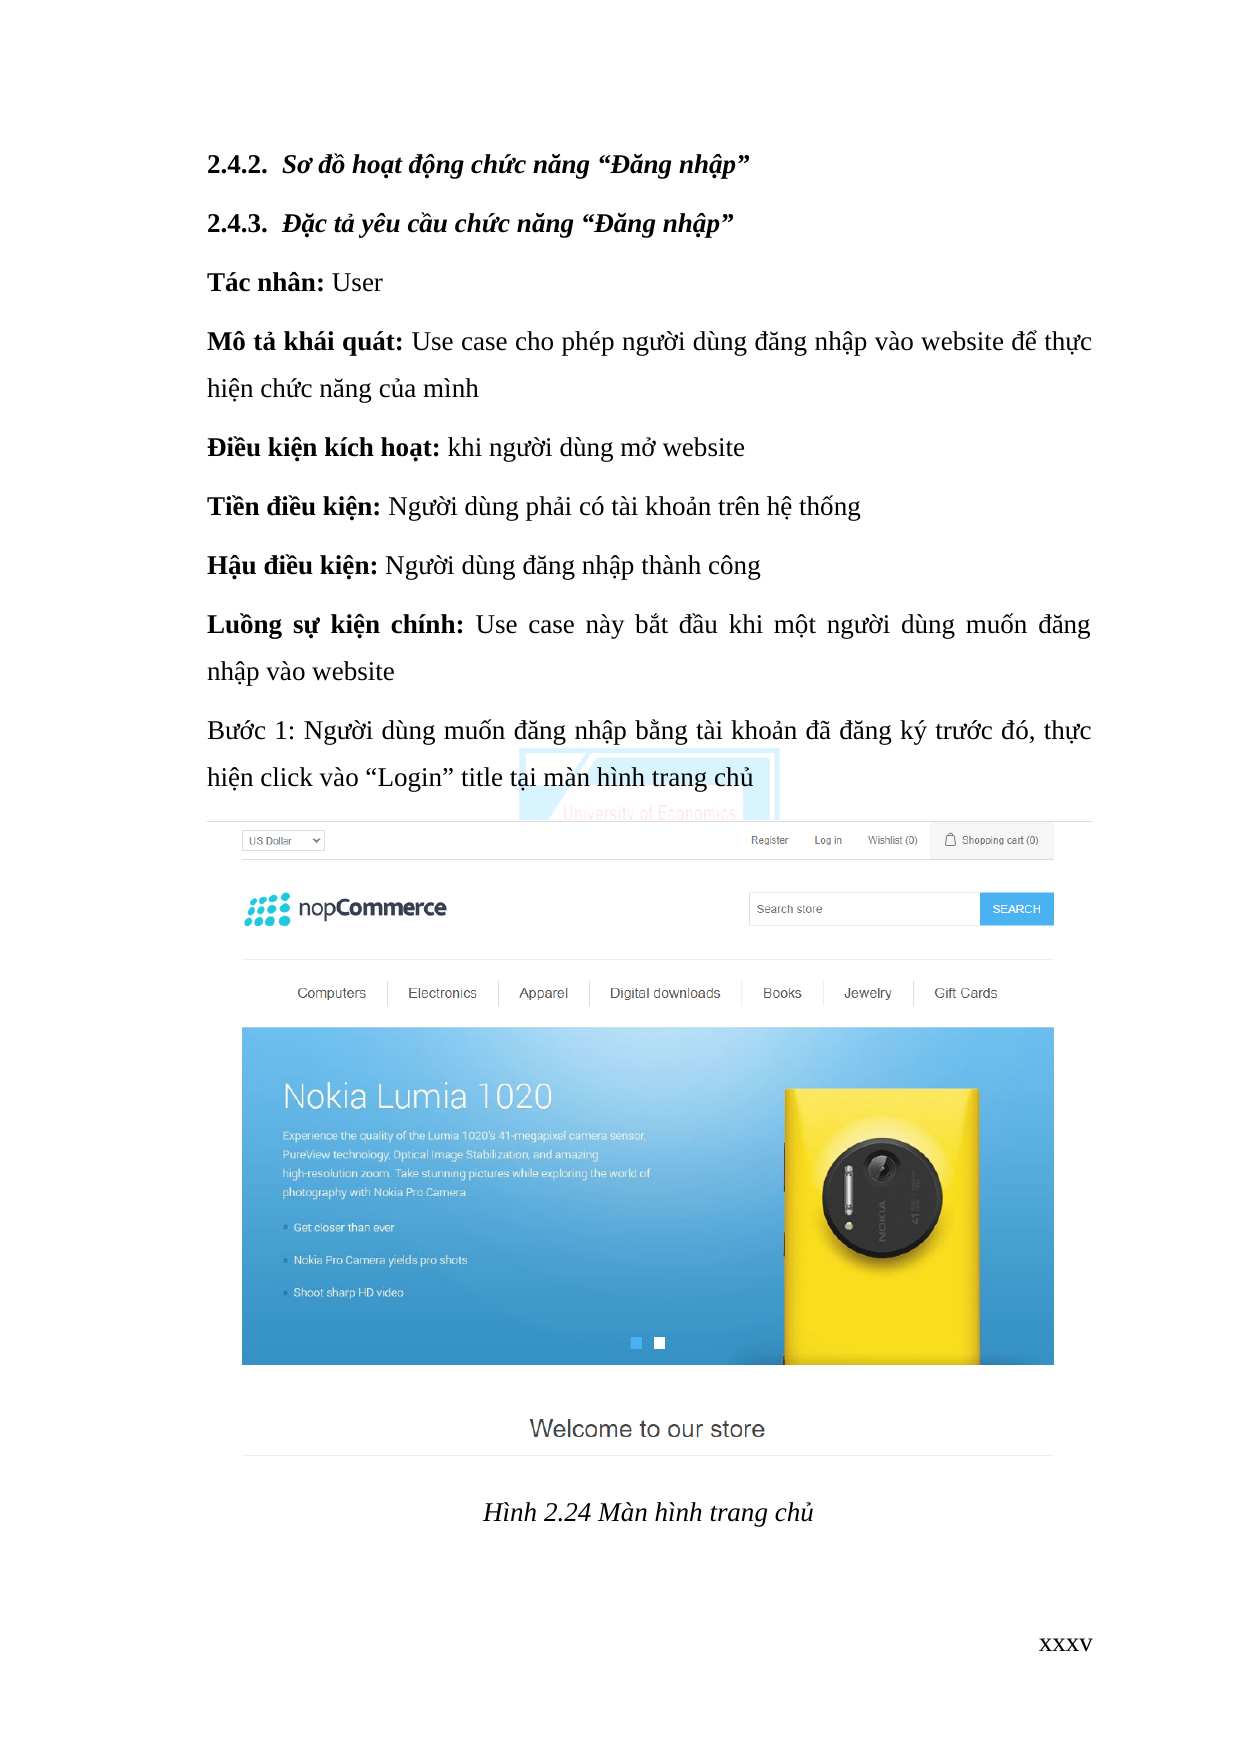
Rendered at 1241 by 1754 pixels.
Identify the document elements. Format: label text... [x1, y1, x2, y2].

text Mô tả khái quát: Use case cho phép người dùng đăng nhập vào website để thực hiện chức năng của mình [207, 325, 1092, 403]
text Luồng sự kiện chính: Use case này bắt đầu khi một người dùng muốn đăng nhập vào website [207, 608, 1092, 686]
subtitle Sơ đồ hoạt động chức năng “Đăng nhập” [207, 148, 1092, 179]
text Tiền điều kiện: Người dùng phải có tài khoản trên hệ thống [207, 490, 1092, 521]
text Tác nhân: User [207, 266, 1092, 297]
picture [206, 820, 1093, 1456]
text Điều kiện kích hoạt: khi người dùng mở website [207, 431, 1092, 462]
text Bước 1: Người dùng muốn đăng nhập bằng tài khoản đã đăng ký trước đó, thực hiện click vào “Login” title tại màn hình trang chủ [207, 714, 1092, 792]
text Hậu điều kiện: Người dùng đăng nhập thành công [207, 549, 1092, 581]
subtitle Đặc tả yêu cầu chức năng “Đăng nhập” [207, 207, 1092, 238]
